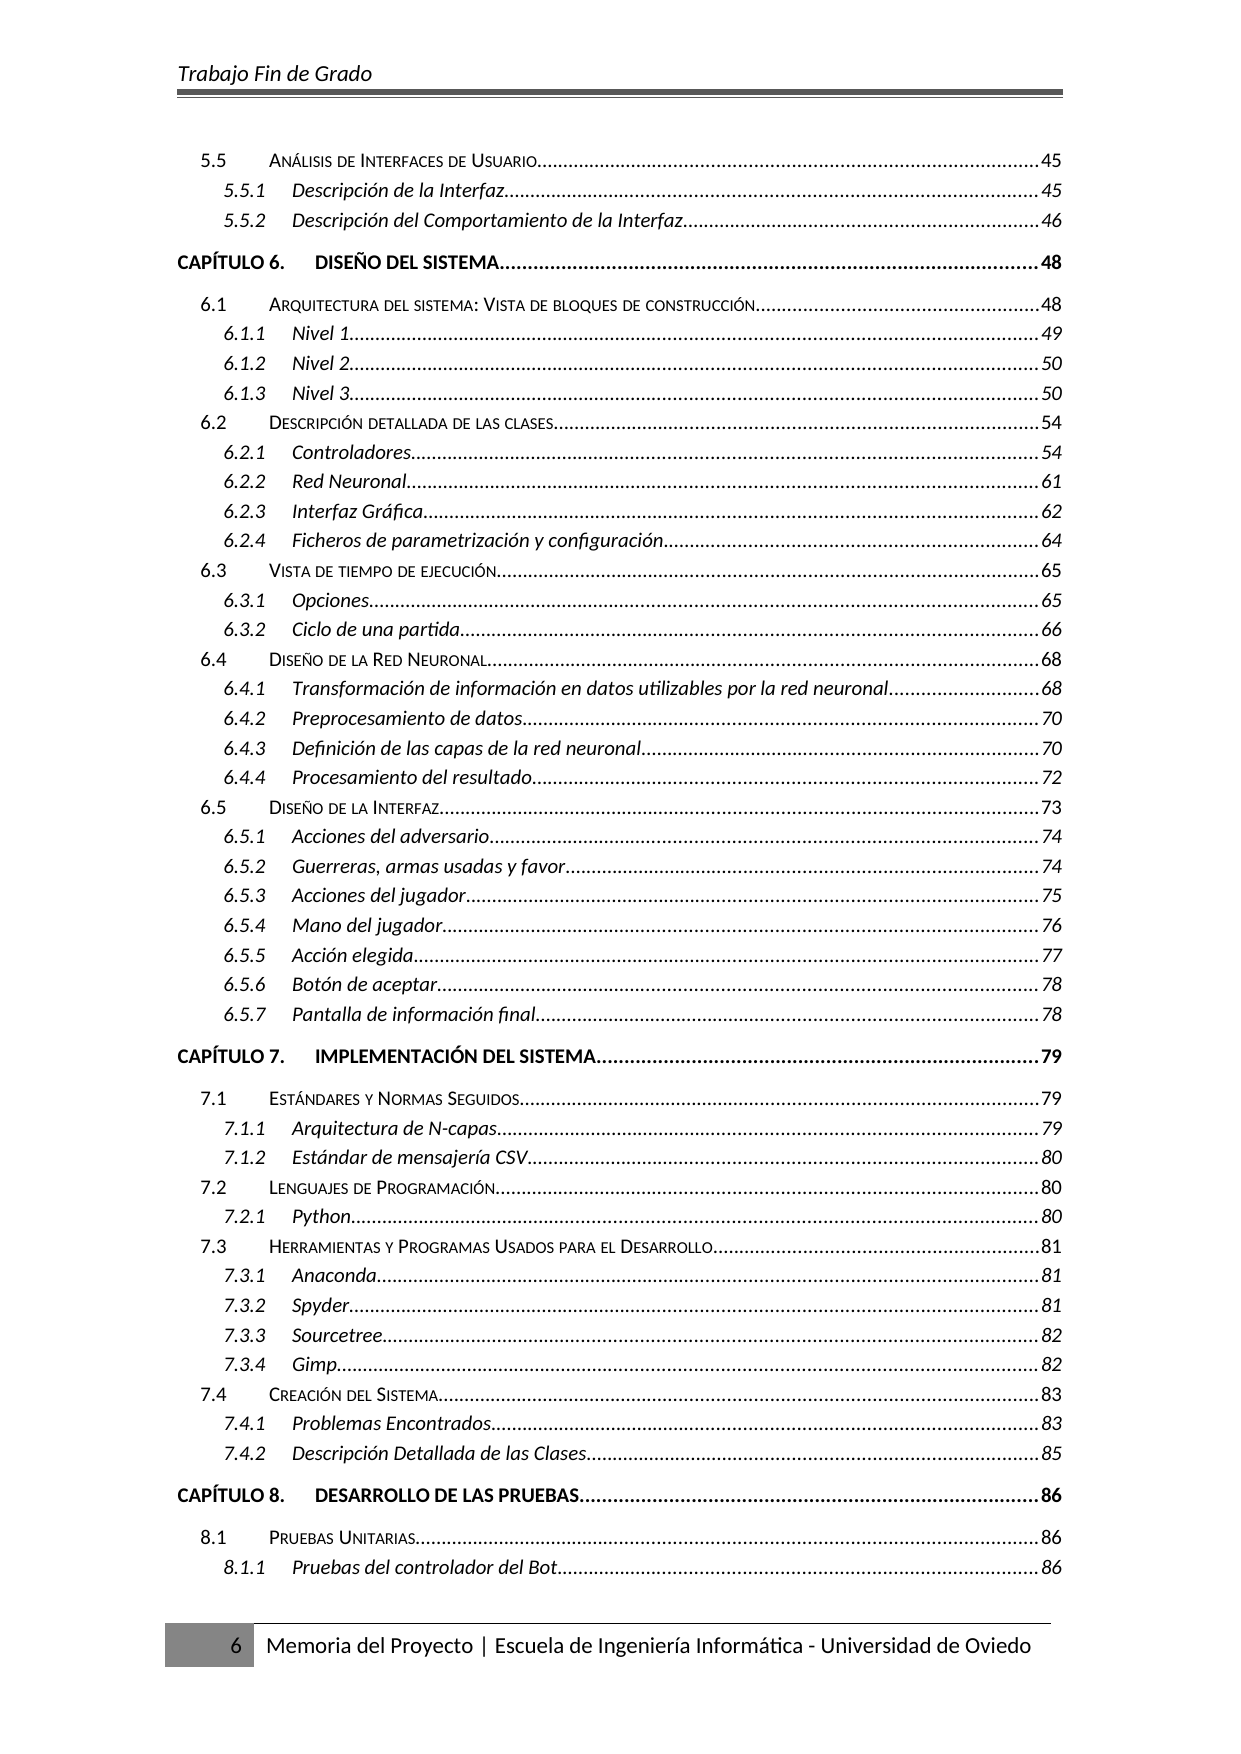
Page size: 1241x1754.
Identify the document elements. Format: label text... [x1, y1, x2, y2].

text 6.2.4 Ficheros de parametrización y configuración 64 [223, 528, 1063, 553]
text 7.1.1 Arquitectura de N-capas 79 [223, 1115, 1063, 1140]
text 7.1 Estándares y Normas Seguidos 79 [200, 1085, 1063, 1111]
text 6.5.1 Acciones del adversario 74 [223, 823, 1063, 849]
text 5.5.2 Descripción del Comportamiento de la Interfaz 46 [223, 207, 1063, 232]
text Capítulo 8. Desarrollo de las Pruebas 86 [177, 1482, 1063, 1508]
text 7.4.2 Descripción Detallada de las Clases 85 [223, 1440, 1063, 1466]
text 6.2.3 Interfaz Gráfica 62 [223, 498, 1063, 523]
text 6.2.1 Controladores 54 [223, 439, 1063, 464]
text 7.3 Herramientas y Programas Usados para el Desarrollo 81 [200, 1233, 1063, 1258]
text 6.5.4 Mano del jugador 76 [223, 912, 1063, 938]
text 5.5.1 Descripción de la Interfaz 45 [223, 177, 1063, 203]
text 6.5.7 Pantalla de información final 78 [223, 1001, 1063, 1026]
text 6.3.1 Opciones 65 [223, 587, 1063, 612]
text 6.1.3 Nivel 3 50 [223, 380, 1063, 405]
text 8.1 Pruebas Unitarias 86 [200, 1524, 1063, 1550]
text 6.5 Diseño de la Interfaz 73 [200, 794, 1063, 819]
text 6.5.3 Acciones del jugador 75 [223, 883, 1063, 908]
text 7.3.3 Sourcetree 82 [223, 1322, 1063, 1347]
text 7.3.1 Anaconda 81 [223, 1263, 1063, 1288]
text 6.5.5 Acción elegida 77 [223, 942, 1063, 967]
text 6.1 Arquitectura del sistema: Vista de bloques de construcción 48 [200, 291, 1063, 316]
text 7.2.1 Python 80 [223, 1203, 1063, 1229]
text 7.1.2 Estándar de mensajería CSV 80 [223, 1144, 1063, 1170]
text 6.4.2 Preprocesamiento de datos 70 [223, 705, 1063, 731]
text 6.1.2 Nivel 2 50 [223, 350, 1063, 376]
text 6.3 Vista de tiempo de ejecución 65 [200, 557, 1063, 583]
text 7.3.2 Spyder 81 [223, 1292, 1063, 1318]
text 5.5 Análisis de Interfaces de Usuario 45 [200, 148, 1063, 173]
text 6.1.1 Nivel 1 49 [223, 321, 1063, 346]
text 7.4.1 Problemas Encontrados 83 [223, 1411, 1063, 1436]
text 6.4.3 Definición de las capas de la red neuronal 70 [223, 735, 1063, 760]
text 6.4.1 Transformación de información en datos utilizables por la red neuronal 68 [223, 676, 1063, 701]
text Capítulo 6. Diseño del Sistema 48 [177, 249, 1063, 274]
text 6.5.6 Botón de aceptar 78 [223, 971, 1063, 997]
text 8.1.1 Pruebas del controlador del Bot 86 [223, 1554, 1063, 1579]
text 7.4 Creación del Sistema 83 [200, 1381, 1063, 1406]
text 6.3.2 Ciclo de una partida 66 [223, 616, 1063, 642]
text 7.2 Lenguajes de Programación 80 [200, 1174, 1063, 1199]
text 6.4.4 Procesamiento del resultado 72 [223, 764, 1063, 790]
text 6.2 Descripción detallada de las clases 54 [200, 409, 1063, 435]
text Capítulo 7. Implementación del Sistema 79 [177, 1043, 1063, 1068]
text 6.4 Diseño de la Red Neuronal 68 [200, 646, 1063, 671]
text 7.3.4 Gimp 82 [223, 1351, 1063, 1377]
text 6.5.2 Guerreras, armas usadas y favor 74 [223, 853, 1063, 878]
text 6.2.2 Red Neuronal 61 [223, 468, 1063, 494]
